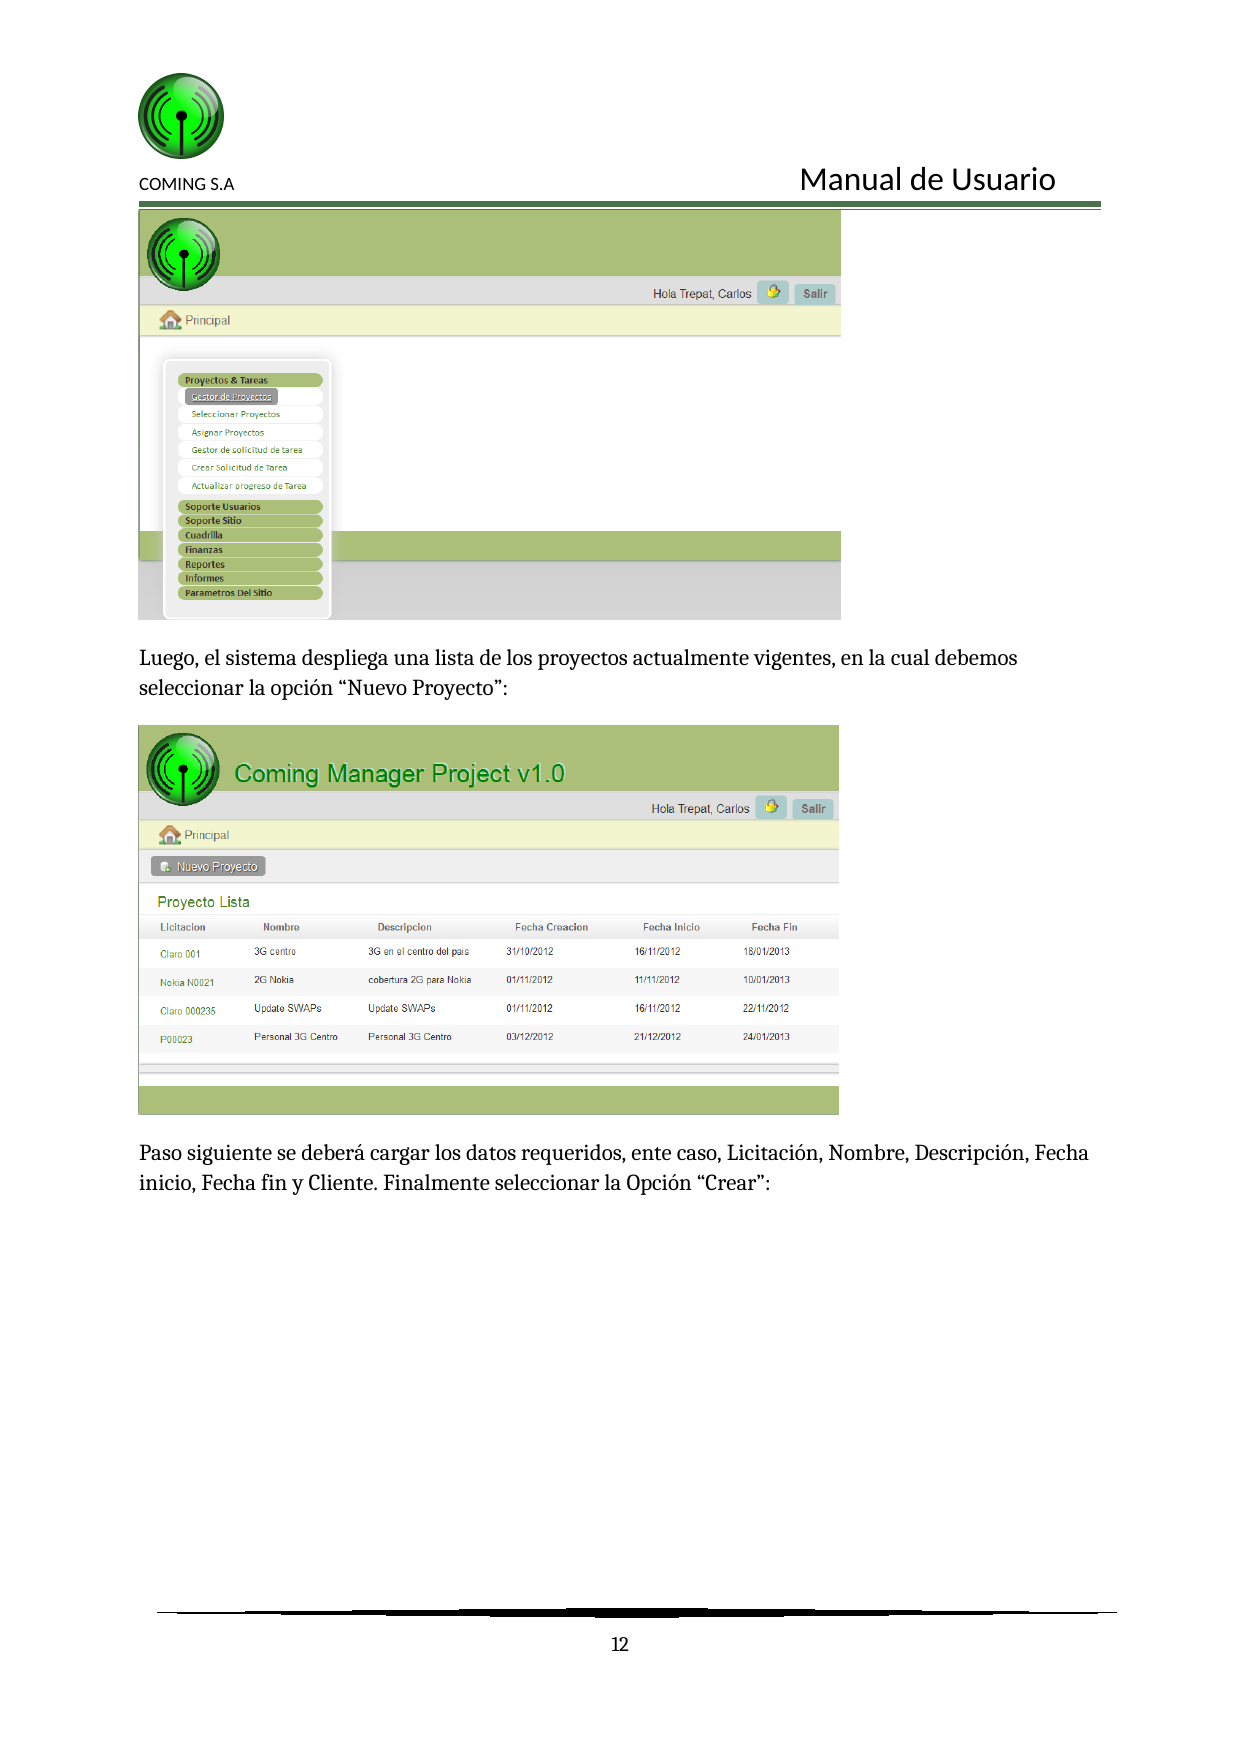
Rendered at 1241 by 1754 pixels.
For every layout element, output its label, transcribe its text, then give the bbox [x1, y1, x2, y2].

picture [138, 725, 839, 1115]
text Luego, el sistema despliega una lista de los proyectos actualmente vigentes, en la cual debemos seleccionar la opción “Nuevo Proyecto”: [139, 644, 1101, 701]
picture [138, 73, 224, 159]
text Paso siguiente se deberá cargar los datos requeridos, ente caso, Licitación, Nombre, Descripción, Fecha inicio, Fecha fin y Cliente. Finalmente seleccionar la Opción “Crear”: [139, 1140, 1101, 1196]
picture [138, 210, 841, 620]
